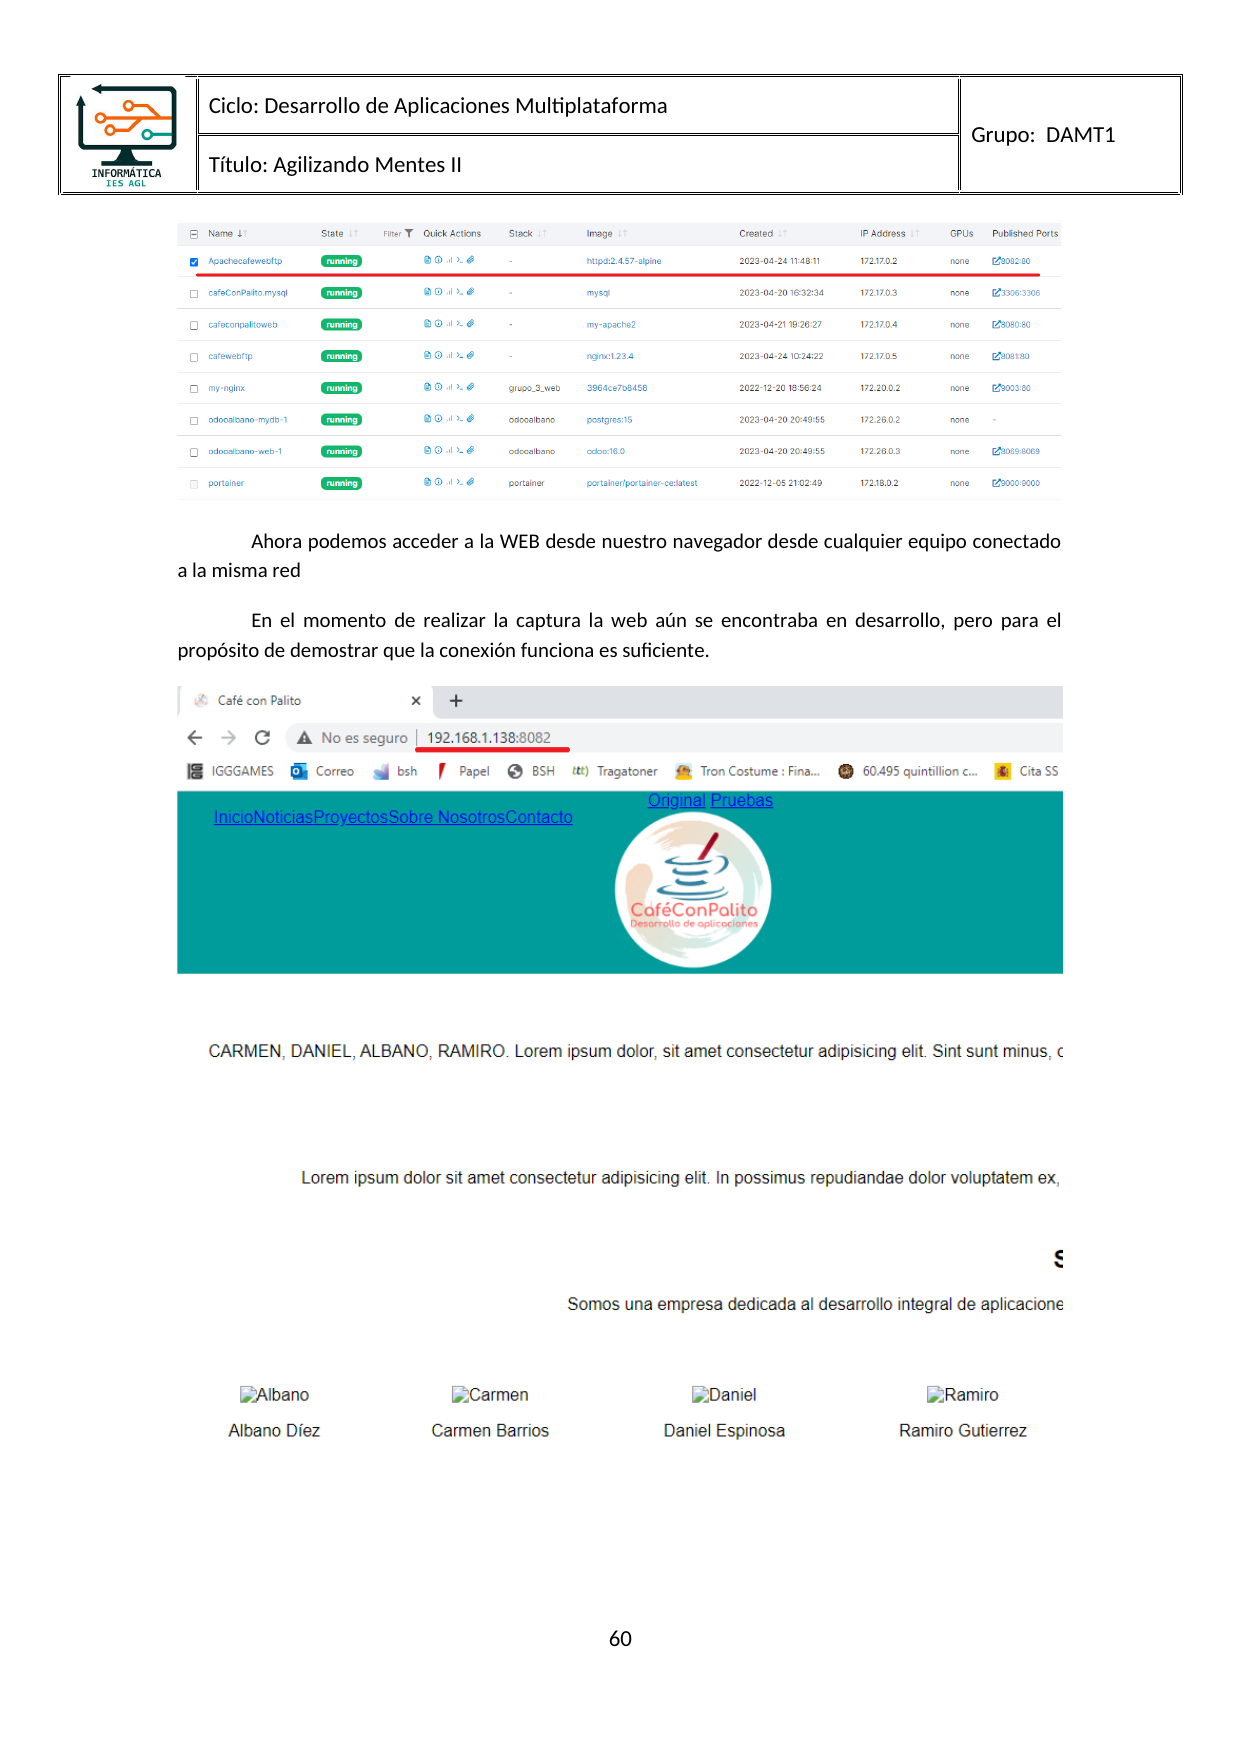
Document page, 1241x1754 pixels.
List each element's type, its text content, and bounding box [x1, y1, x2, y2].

text En el momento de realizar la captura la web aún se encontraba en desarrollo, pero para el propósito de demostrar que la conexión funciona es suficiente. [177, 608, 1063, 662]
picture [70, 76, 186, 192]
picture [177, 686, 1063, 1446]
picture [177, 223, 1062, 504]
text Ahora podemos acceder a la WEB desde nuestro navegador desde cualquier equipo conectado a la misma red [177, 528, 1063, 583]
